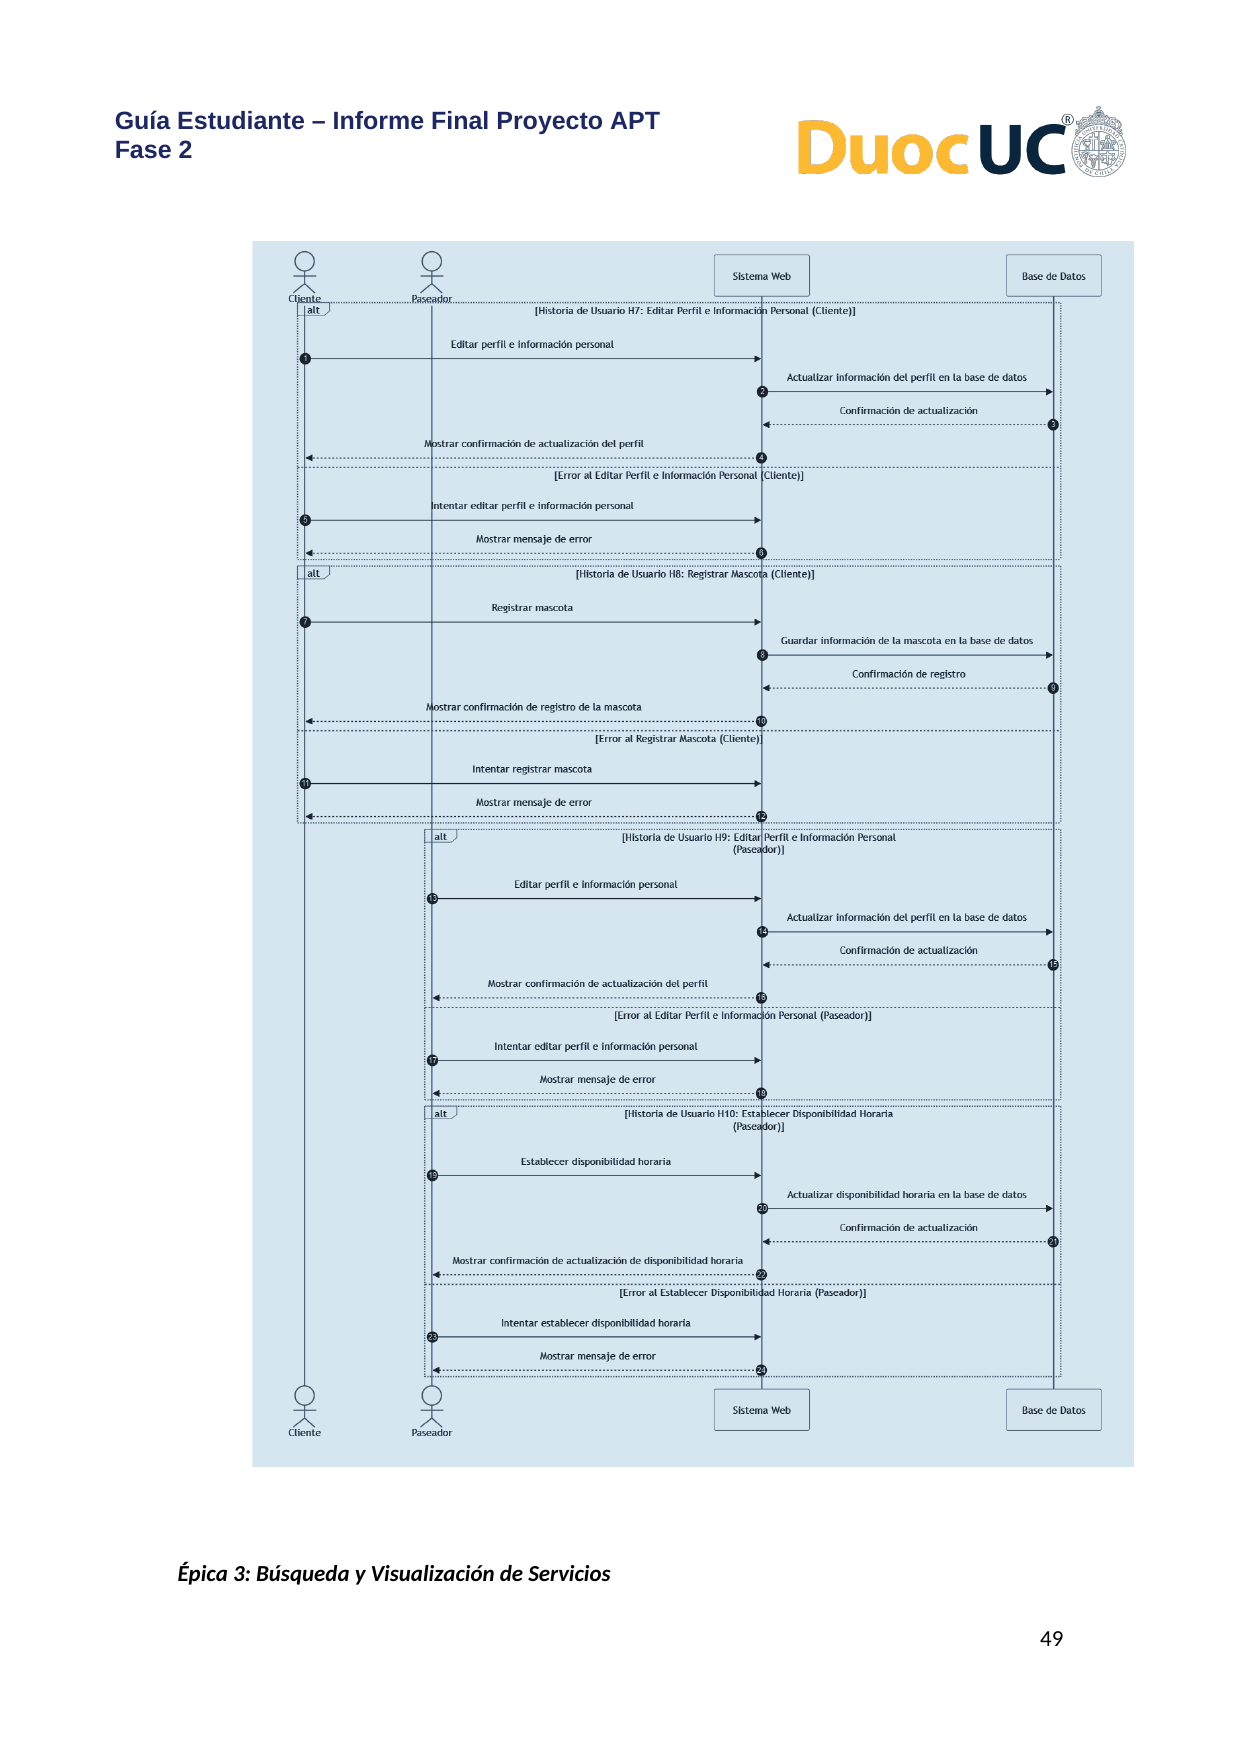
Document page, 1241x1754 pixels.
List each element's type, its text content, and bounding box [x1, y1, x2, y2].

text Épica 3: Búsqueda y Visualización de Servicios [177, 1559, 1063, 1587]
picture [798, 106, 1126, 177]
picture [252, 241, 1134, 1467]
